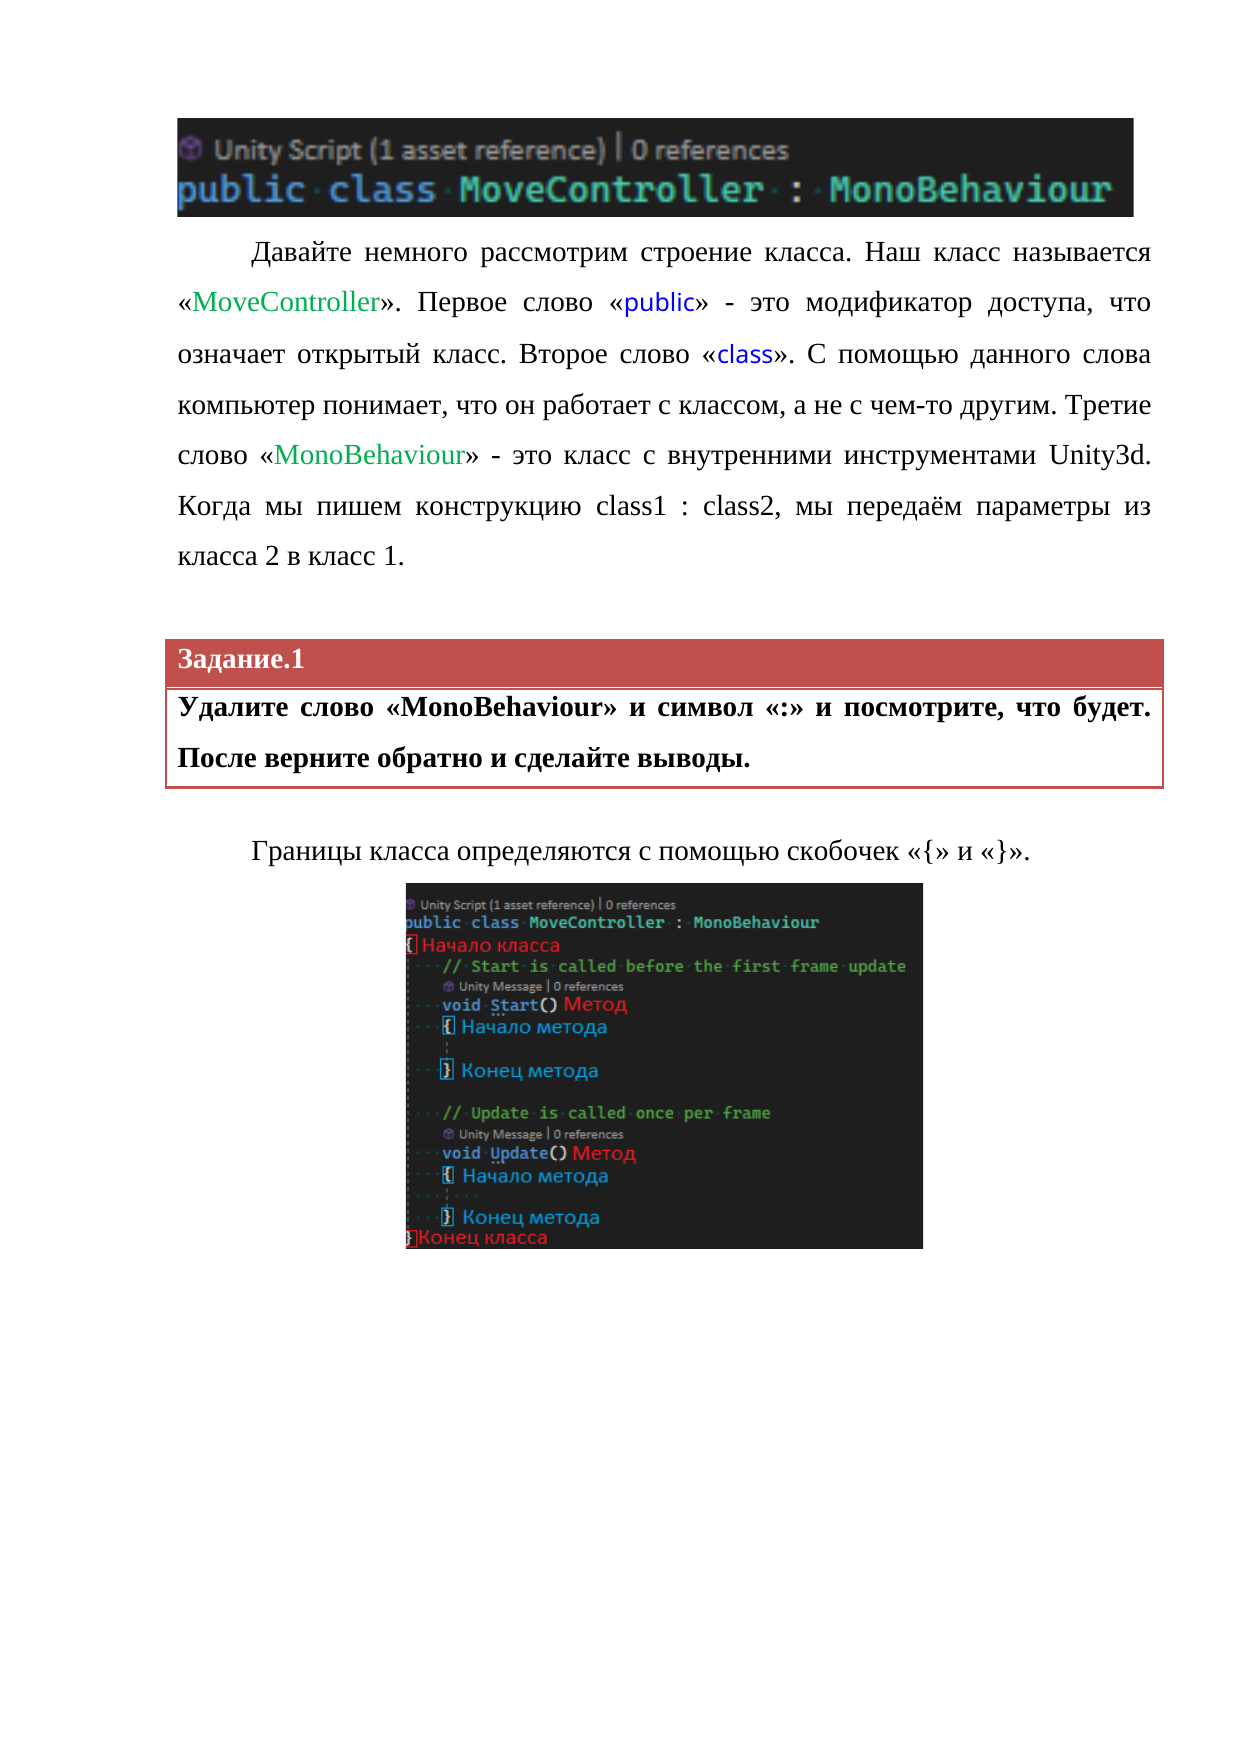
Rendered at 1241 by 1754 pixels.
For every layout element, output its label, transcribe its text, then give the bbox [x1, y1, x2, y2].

table_header Задание.1 [167, 641, 1162, 687]
text Границы класса определяются с помощью скобочек «{» и «}». [177, 833, 1152, 867]
picture [405, 883, 924, 1249]
picture [177, 118, 1134, 217]
text Давайте немного рассмотрим строение класса. Наш класс называется «MoveController». Первое слово «public» - это модификатор доступа, что означает открытый класс. Второе слово «class». С помощью данного слова компьютер понимает, что он работает с классом, а не с чем-то другим. Третие слово «MonoBehaviour» - это класс с внутренними инструментами Unity3d. Когда мы пишем конструкцию class1 : class2, мы передаём параметры из класса 2 в класс 1. [177, 234, 1152, 572]
table_cell Удалите слово «MonoBehaviour» и символ «:» и посмотрите, что будет. После верните обратно и сделайте выводы. [167, 690, 1162, 786]
